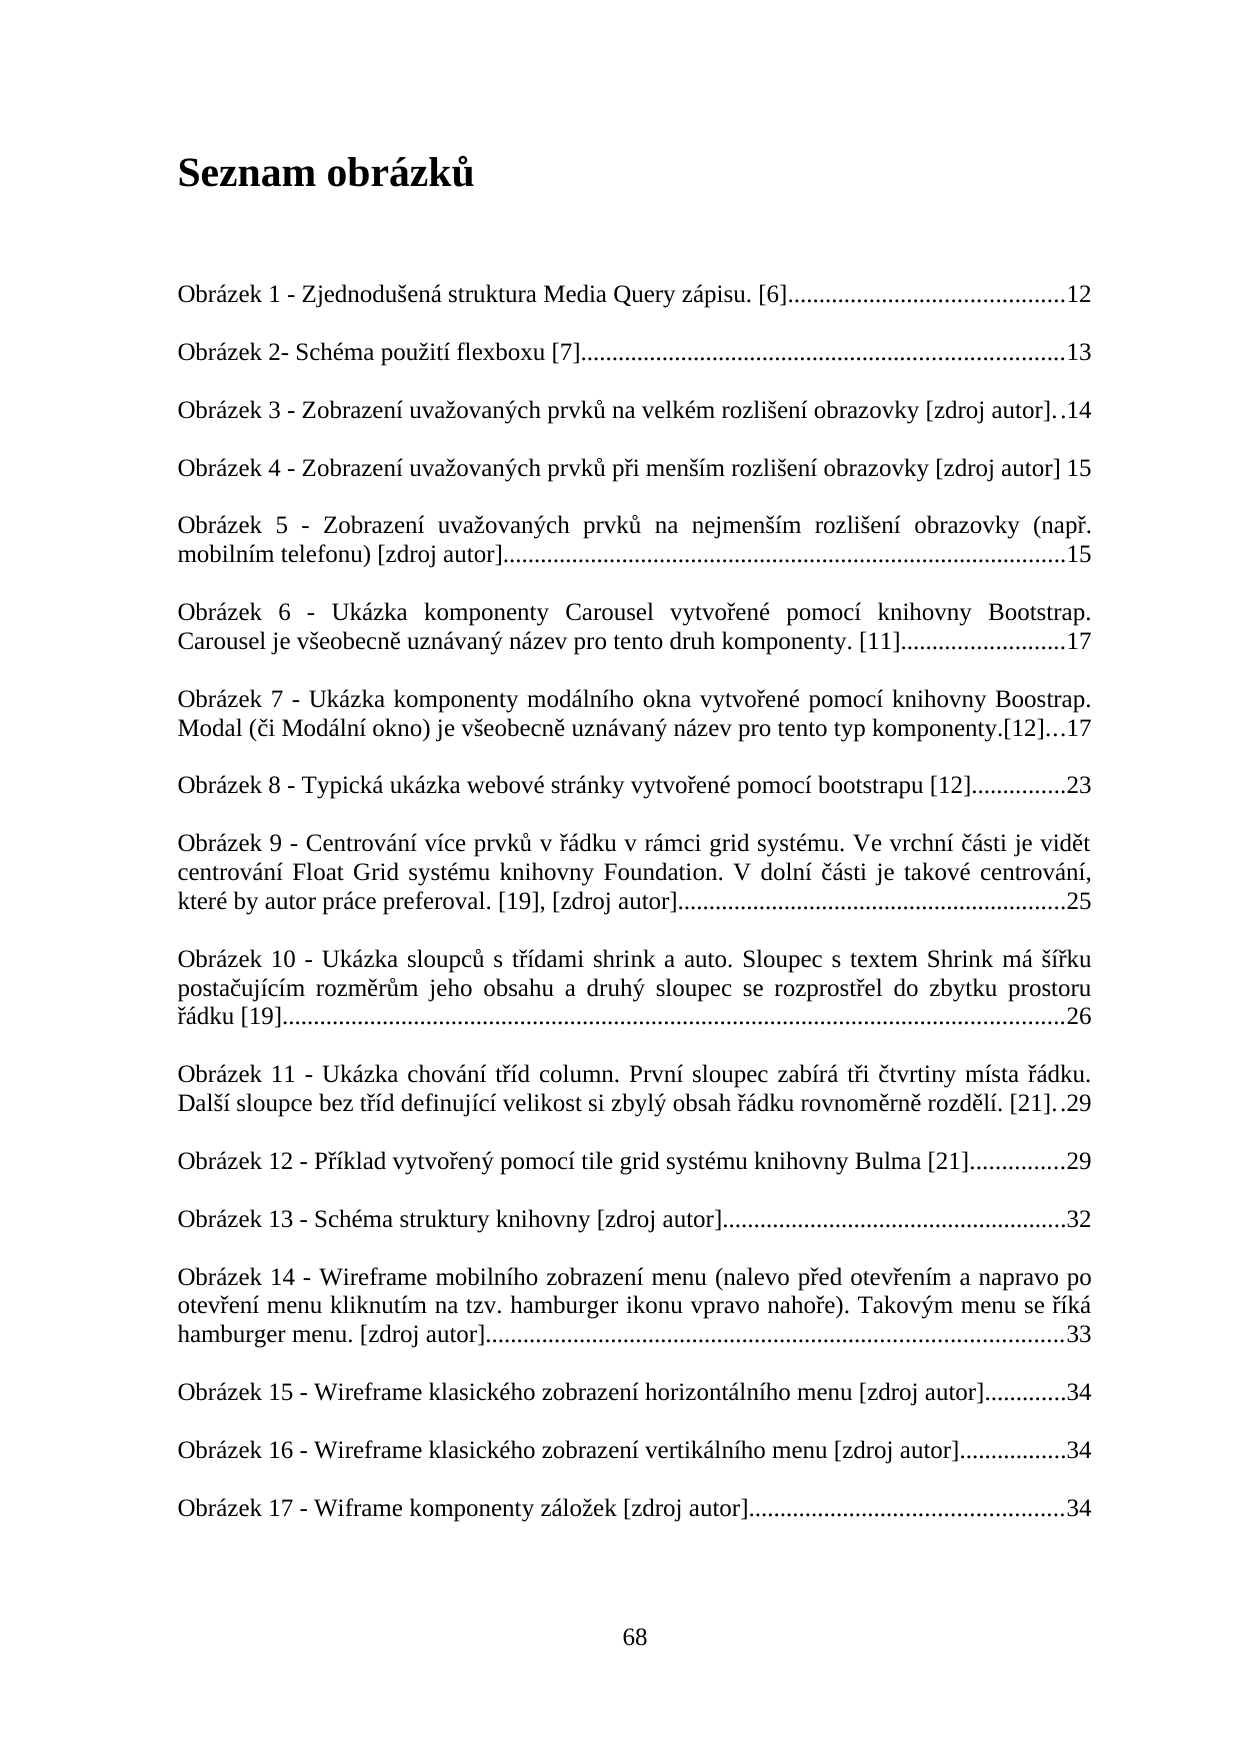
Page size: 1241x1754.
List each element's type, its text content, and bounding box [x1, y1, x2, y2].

text Obrázek 4 - Zobrazení uvažovaných prvků při menším rozlišení obrazovky [zdroj autor] 15 [177, 453, 1092, 481]
text Obrázek 10 - Ukázka sloupců s třídami shrink a auto. Sloupec s textem Shrink má šířku postačujícím rozměrům jeho obsahu a druhý sloupec se rozprostřel do zbytku prostoru řádku [19] 26 [177, 944, 1092, 1030]
text Obrázek 2- Schéma použití flexboxu [7] 13 [177, 337, 1092, 366]
text Obrázek 8 - Typická ukázka webové stránky vytvořené pomocí bootstrapu [12] 23 [177, 771, 1092, 799]
text Obrázek 1 - Zjednodušená struktura Media Query zápisu. [6] 12 [177, 279, 1092, 308]
text Obrázek 17 - Wiframe komponenty záložek [zdroj autor] 34 [177, 1493, 1092, 1522]
text Obrázek 11 - Ukázka chování tříd column. První sloupec zabírá tři čtvrtiny místa řádku. Další sloupce bez tříd definující velikost si zbylý obsah řádku rovnoměrně rozdělí. [21] 29 [177, 1059, 1092, 1117]
text Seznam obrázků [177, 148, 1092, 196]
text Obrázek 9 - Centrování více prvků v řádku v rámci grid systému. Ve vrchní části je vidět centrování Float Grid systému knihovny Foundation. V dolní části je takové centrování, které by autor práce preferoval. [19], [zdroj autor] 25 [177, 828, 1092, 915]
text Obrázek 14 - Wireframe mobilního zobrazení menu (nalevo před otevřením a napravo po otevření menu kliknutím na tzv. hamburger ikonu vpravo nahoře). Takovým menu se říká hamburger menu. [zdroj autor] 33 [177, 1262, 1092, 1348]
text Obrázek 7 - Ukázka komponenty modálního okna vytvořené pomocí knihovny Boostrap. Modal (či Modální okno) je všeobecně uznávaný název pro tento typ komponenty.[12] 17 [177, 684, 1092, 741]
text Obrázek 3 - Zobrazení uvažovaných prvků na velkém rozlišení obrazovky [zdroj autor] 14 [177, 395, 1092, 423]
text Obrázek 15 - Wireframe klasického zobrazení horizontálního menu [zdroj autor] 34 [177, 1377, 1092, 1406]
text Obrázek 5 - Zobrazení uvažovaných prvků na nejmenším rozlišení obrazovky (např. mobilním telefonu) [zdroj autor] 15 [177, 511, 1092, 568]
text Obrázek 6 - Ukázka komponenty Carousel vytvořené pomocí knihovny Bootstrap. Carousel je všeobecně uznávaný název pro tento druh komponenty. [11] 17 [177, 597, 1092, 655]
text Obrázek 16 - Wireframe klasického zobrazení vertikálního menu [zdroj autor] 34 [177, 1435, 1092, 1464]
text Obrázek 13 - Schéma struktury knihovny [zdroj autor] 32 [177, 1204, 1092, 1233]
text Obrázek 12 - Příklad vytvořený pomocí tile grid systému knihovny Bulma [21] 29 [177, 1146, 1092, 1175]
